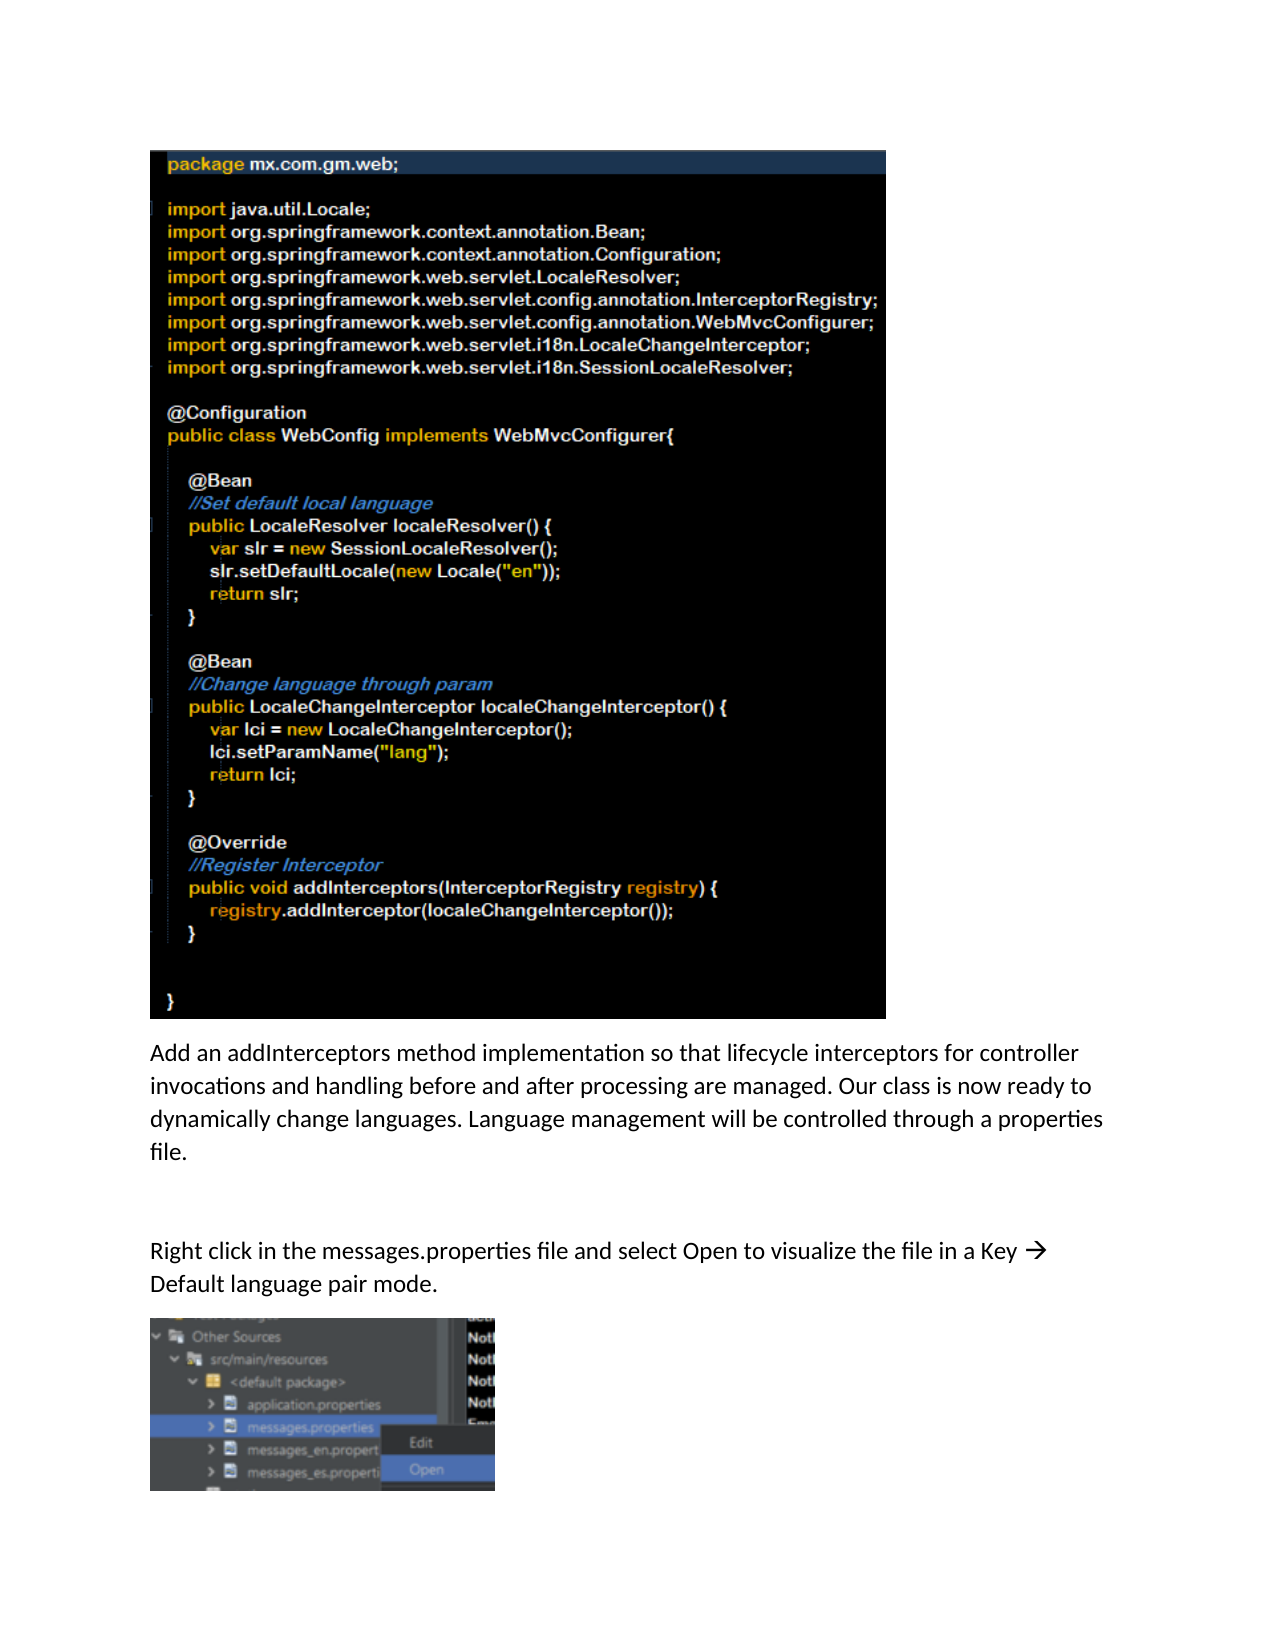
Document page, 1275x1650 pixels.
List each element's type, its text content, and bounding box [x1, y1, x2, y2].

picture [150, 1318, 495, 1491]
text Right click in the messages.properties file and select Open to visualize the file in a Key Default language pair mode. [150, 1236, 1125, 1299]
picture [150, 150, 886, 1019]
text Add an addInterceptors method implementation so that lifecycle interceptors for controller invocations and handling before and after processing are managed. Our class is now ready to dynamically change languages. Language management will be controlled through a properties file. [150, 1038, 1125, 1167]
